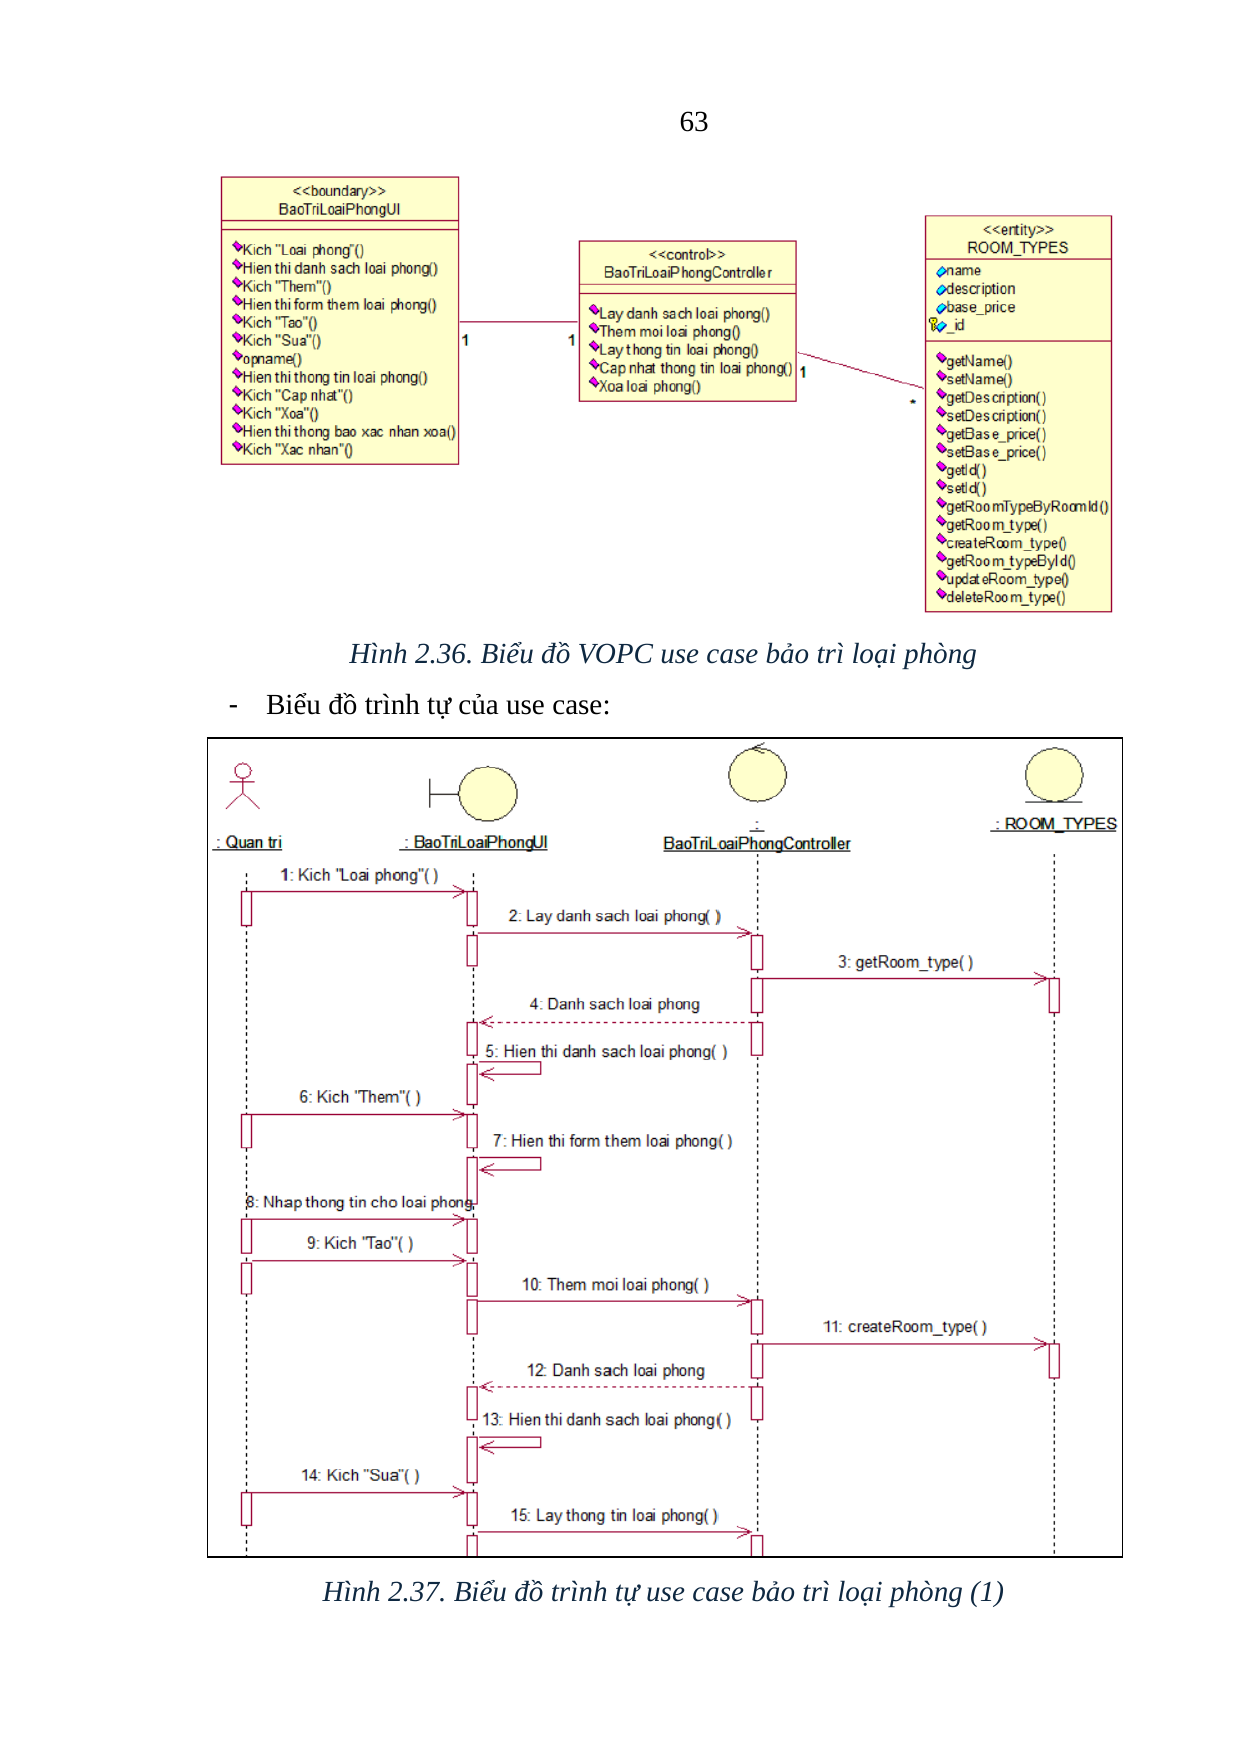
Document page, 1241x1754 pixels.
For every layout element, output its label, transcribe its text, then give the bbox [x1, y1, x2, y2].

list Biểu đồ trình tự của use case: [228, 687, 1122, 720]
picture [206, 166, 1123, 620]
picture [208, 739, 1122, 1556]
